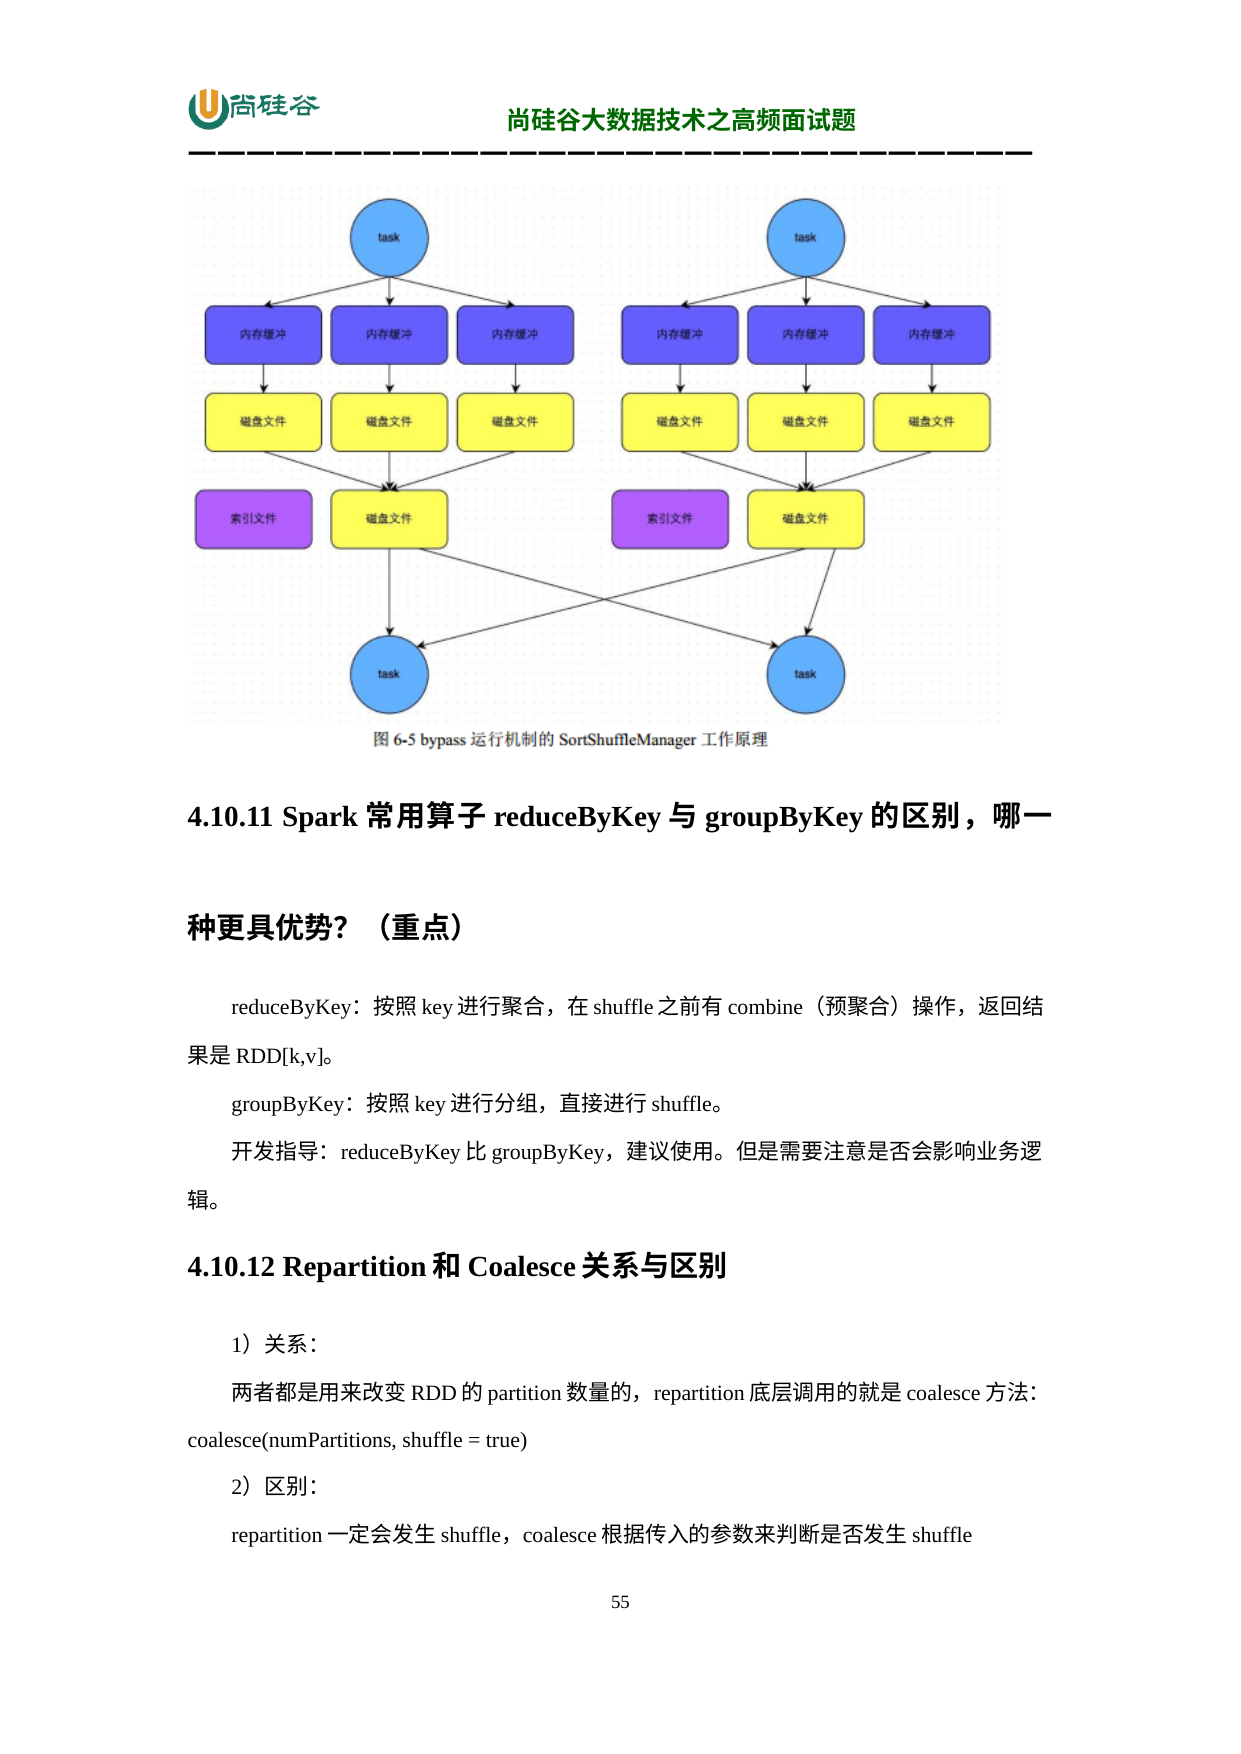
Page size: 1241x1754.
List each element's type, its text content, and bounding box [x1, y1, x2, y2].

subtitle 4.10.11 Spark常用算子reduceByKey与groupByKey的区别，哪一种更具优势？（重点） [187, 781, 1053, 958]
text groupByKey：按照key进行分组，直接进行shuffle。 [187, 1086, 1053, 1118]
picture [187, 88, 320, 130]
text repartition一定会发生shuffle，coalesce根据传入的参数来判断是否发生shuffle [187, 1517, 1053, 1549]
picture [187, 187, 1005, 757]
text 2）区别： [187, 1469, 1053, 1501]
text 开发指导：reduceByKey比groupByKey，建议使用。但是需要注意是否会影响业务逻辑。 [187, 1134, 1053, 1215]
subtitle 4.10.12 Repartition和Coalesce关系与区别 [187, 1231, 1053, 1296]
text 两者都是用来改变RDD的partition数量的，repartition底层调用的就是coalesce方法：coalesce(numPartitions, shuffle = true) [187, 1375, 1053, 1456]
text 1）关系： [187, 1326, 1053, 1359]
text reduceByKey：按照key进行聚合，在shuffle之前有combine（预聚合）操作，返回结果是RDD[k,v]。 [187, 988, 1053, 1070]
